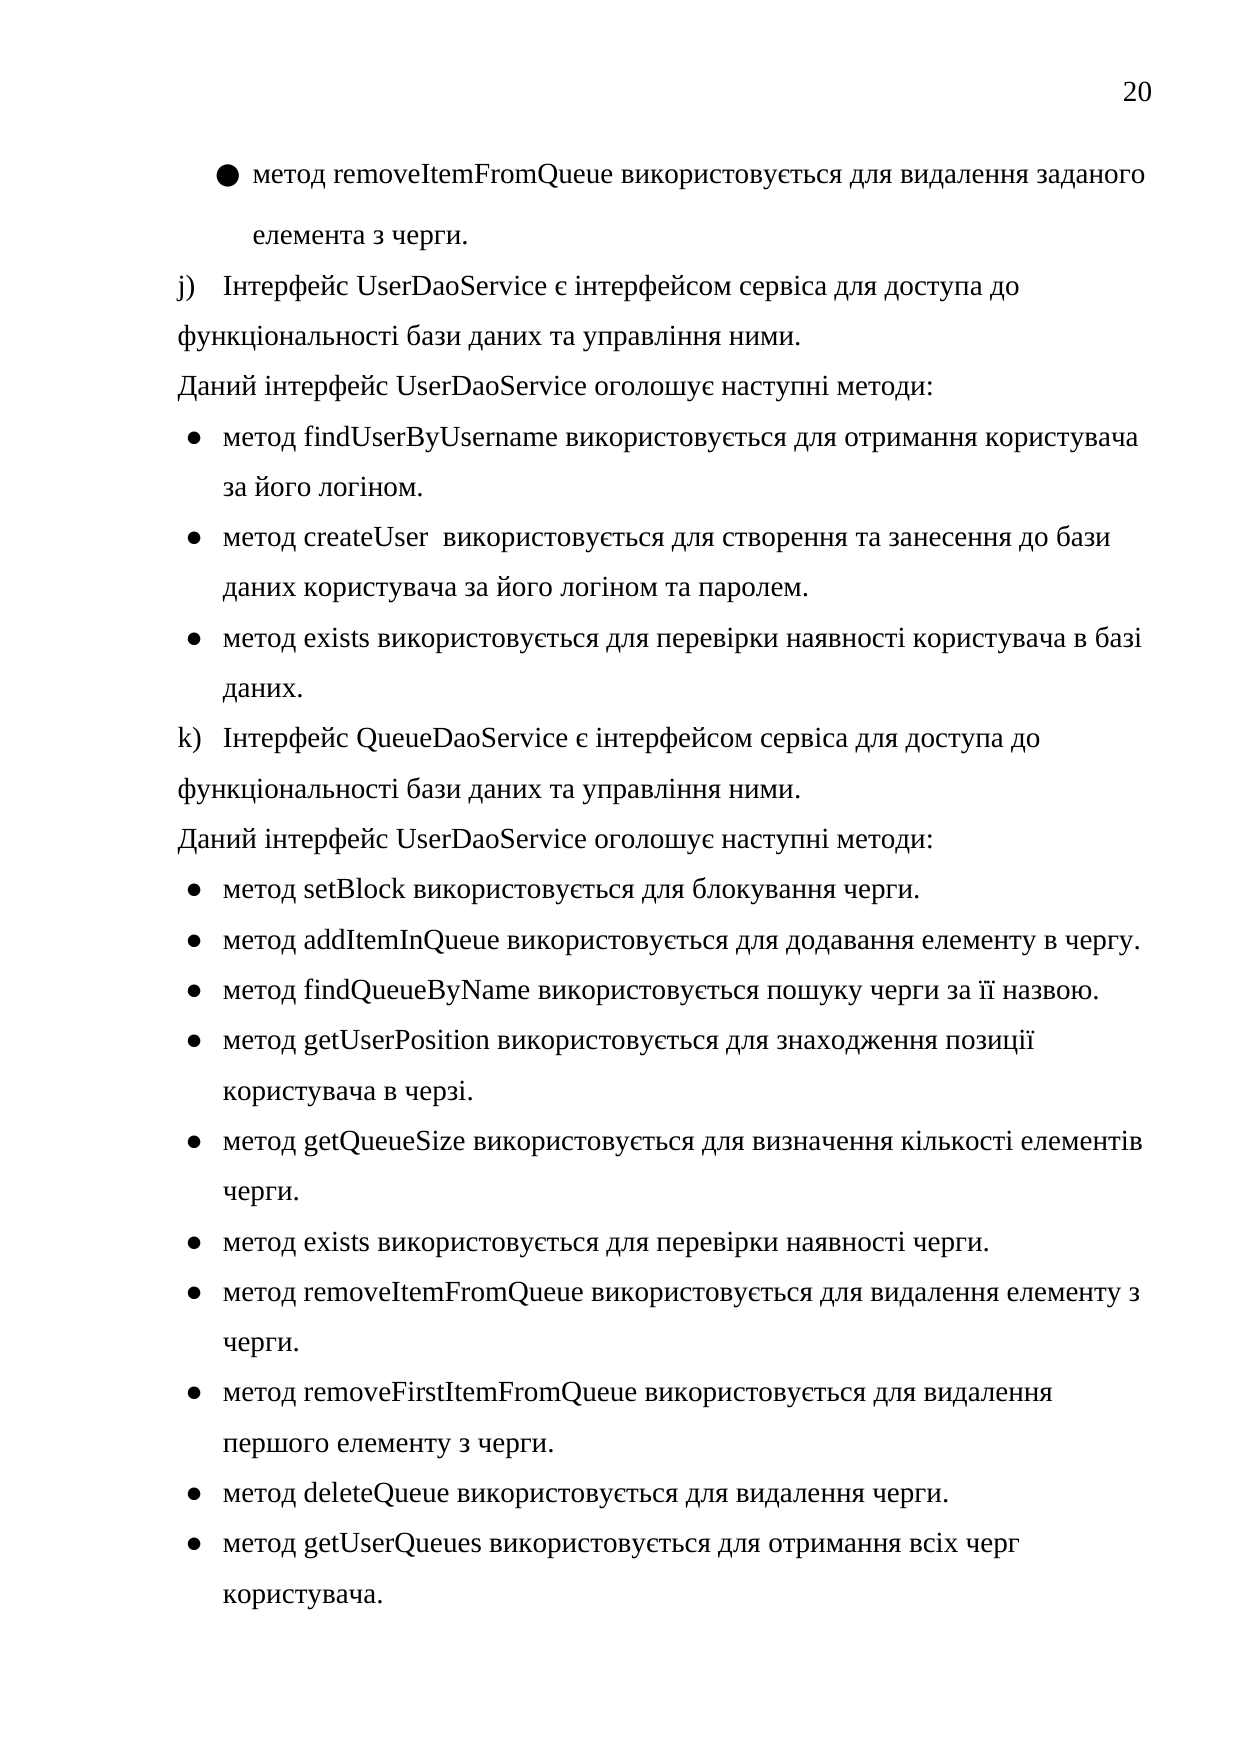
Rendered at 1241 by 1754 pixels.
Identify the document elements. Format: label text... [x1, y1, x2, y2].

text Даний інтерфейс UserDaoService оголошує наступні методи: [177, 821, 1152, 855]
list метод getUserPosition використовується для знаходження позиції користувача в черзі. [185, 1022, 1152, 1106]
list метод removeItemFromQueue використовується для видалення заданого елемента з черги. [215, 141, 1152, 251]
list метод findQueueByName використовується пошуку черги за її назвою. [185, 972, 1152, 1006]
list метод removeItemFromQueue використовується для видалення елементу з черги. [185, 1274, 1152, 1358]
list Інтерфейс UserDaoService є інтерфейсом сервіса для доступа до функціональності бази даних та управління ними. [177, 268, 1152, 352]
text Даний інтерфейс UserDaoService оголошує наступні методи: [177, 368, 1152, 402]
list метод findUserByUsername використовується для отримання користувача за його логіном. [185, 419, 1152, 502]
list метод getUserQueues використовується для отримання всіх черг користувача. [185, 1526, 1152, 1609]
list метод createUser використовується для створення та занесення до бази даних користувача за його логіном та паролем. [185, 519, 1152, 603]
list метод deleteQueue використовується для видалення черги. [185, 1475, 1152, 1509]
list Інтерфейс QueueDaoService є інтерфейсом сервіса для доступа до функціональності бази даних та управління ними. [177, 721, 1152, 804]
list метод setBlock використовується для блокування черги. [185, 871, 1152, 905]
list метод getQueueSize використовується для визначення кількості елементів черги. [185, 1123, 1152, 1207]
list метод exists використовується для перевірки наявності черги. [185, 1224, 1152, 1257]
list метод removeFirstItemFromQueue використовується для видалення першого елементу з черги. [185, 1374, 1152, 1458]
list метод addItemInQueue використовується для додавання елементу в чергу. [185, 922, 1152, 955]
list метод exists використовується для перевірки наявності користувача в базі даних. [185, 620, 1152, 704]
